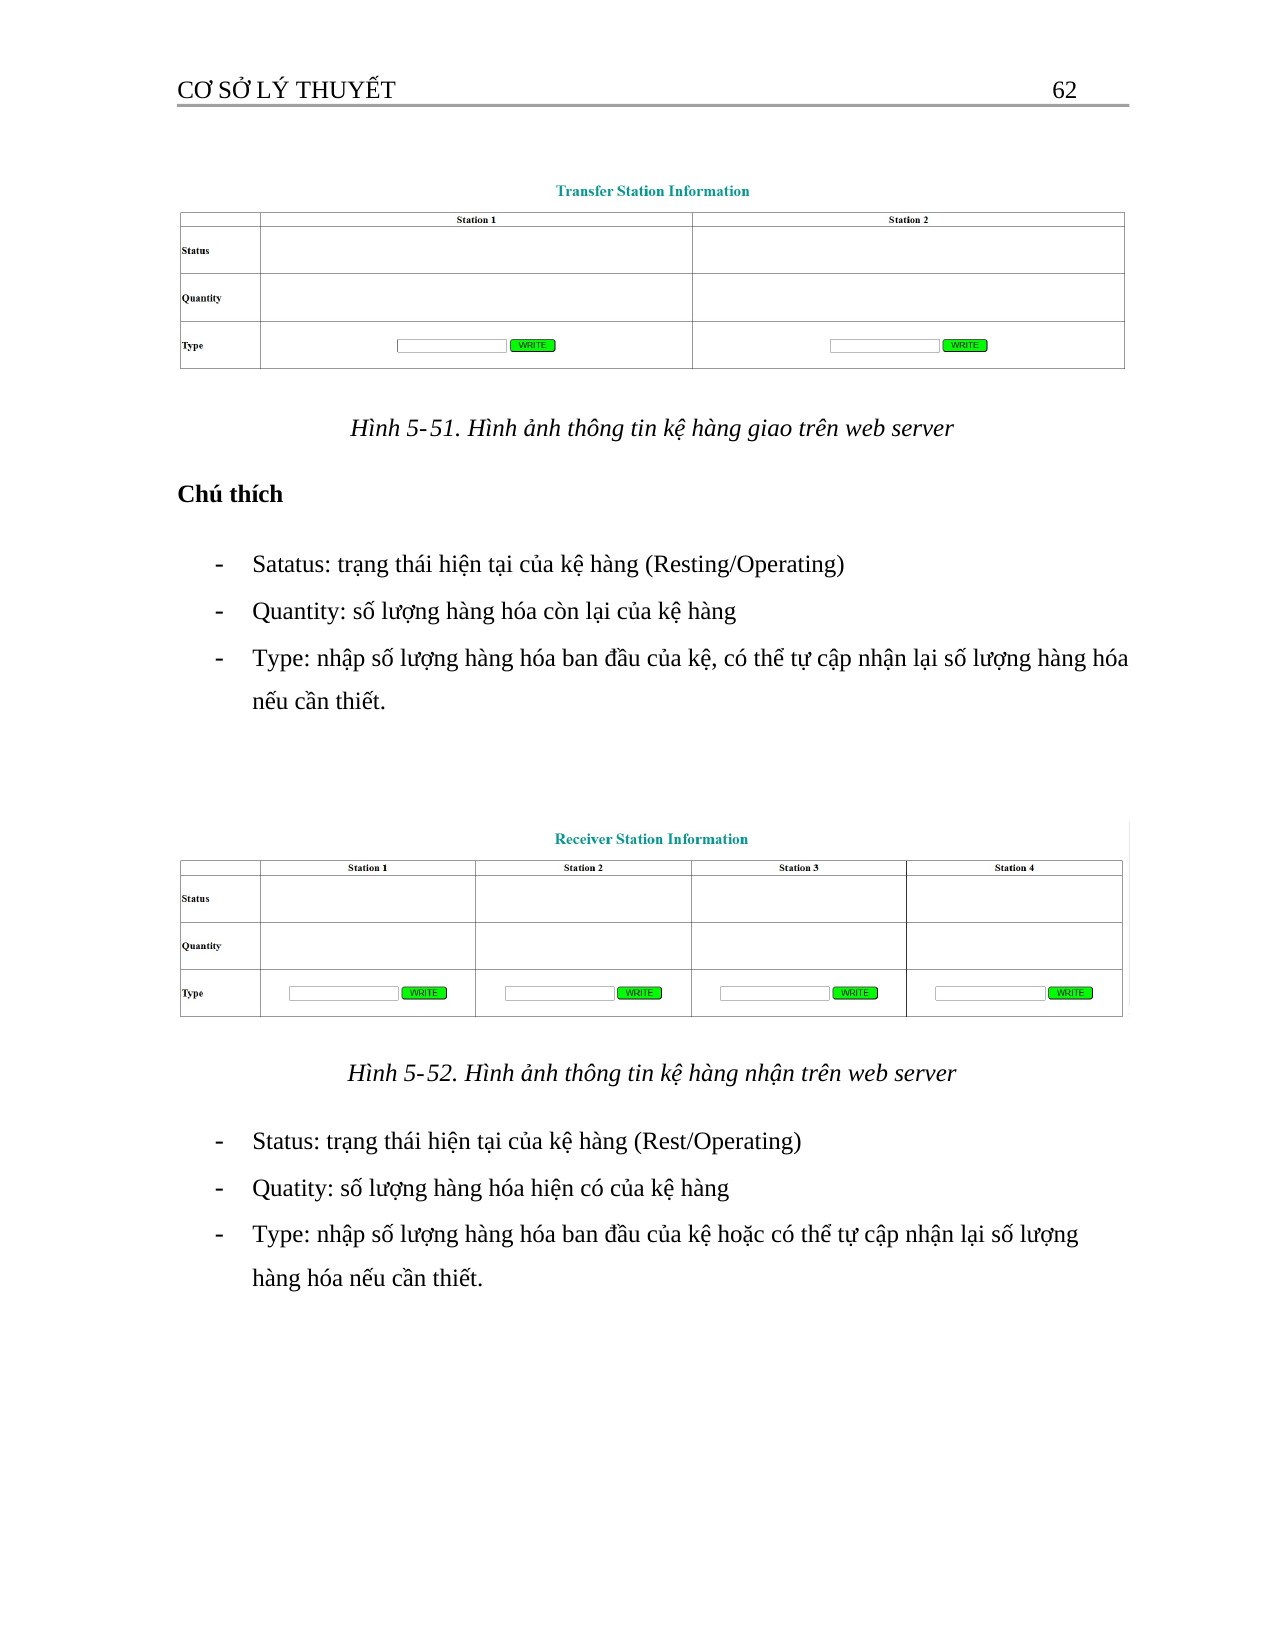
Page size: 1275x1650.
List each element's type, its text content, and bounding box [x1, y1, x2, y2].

picture [177, 822, 1130, 1019]
list Quantity: số lượng hàng hóa còn lại của kệ hàng [214, 594, 1129, 625]
list Type: nhập số lượng hàng hóa ban đầu của kệ, có thể tự cập nhận lại số lượng hàng hóa nếu cần thiết. [214, 641, 1129, 715]
list Type: nhập số lượng hàng hóa ban đầu của kệ hoặc có thể tự cập nhận lại số lượng hàng hóa nếu cần thiết. [214, 1217, 1129, 1292]
text Chú thích [177, 479, 1129, 508]
picture [177, 177, 1130, 374]
list Status: trạng thái hiện tại của kệ hàng (Rest/Operating) [214, 1124, 1129, 1155]
list Satatus: trạng thái hiện tại của kệ hàng (Resting/Operating) [214, 547, 1129, 579]
list Quatity: số lượng hàng hóa hiện có của kệ hàng [214, 1171, 1129, 1202]
